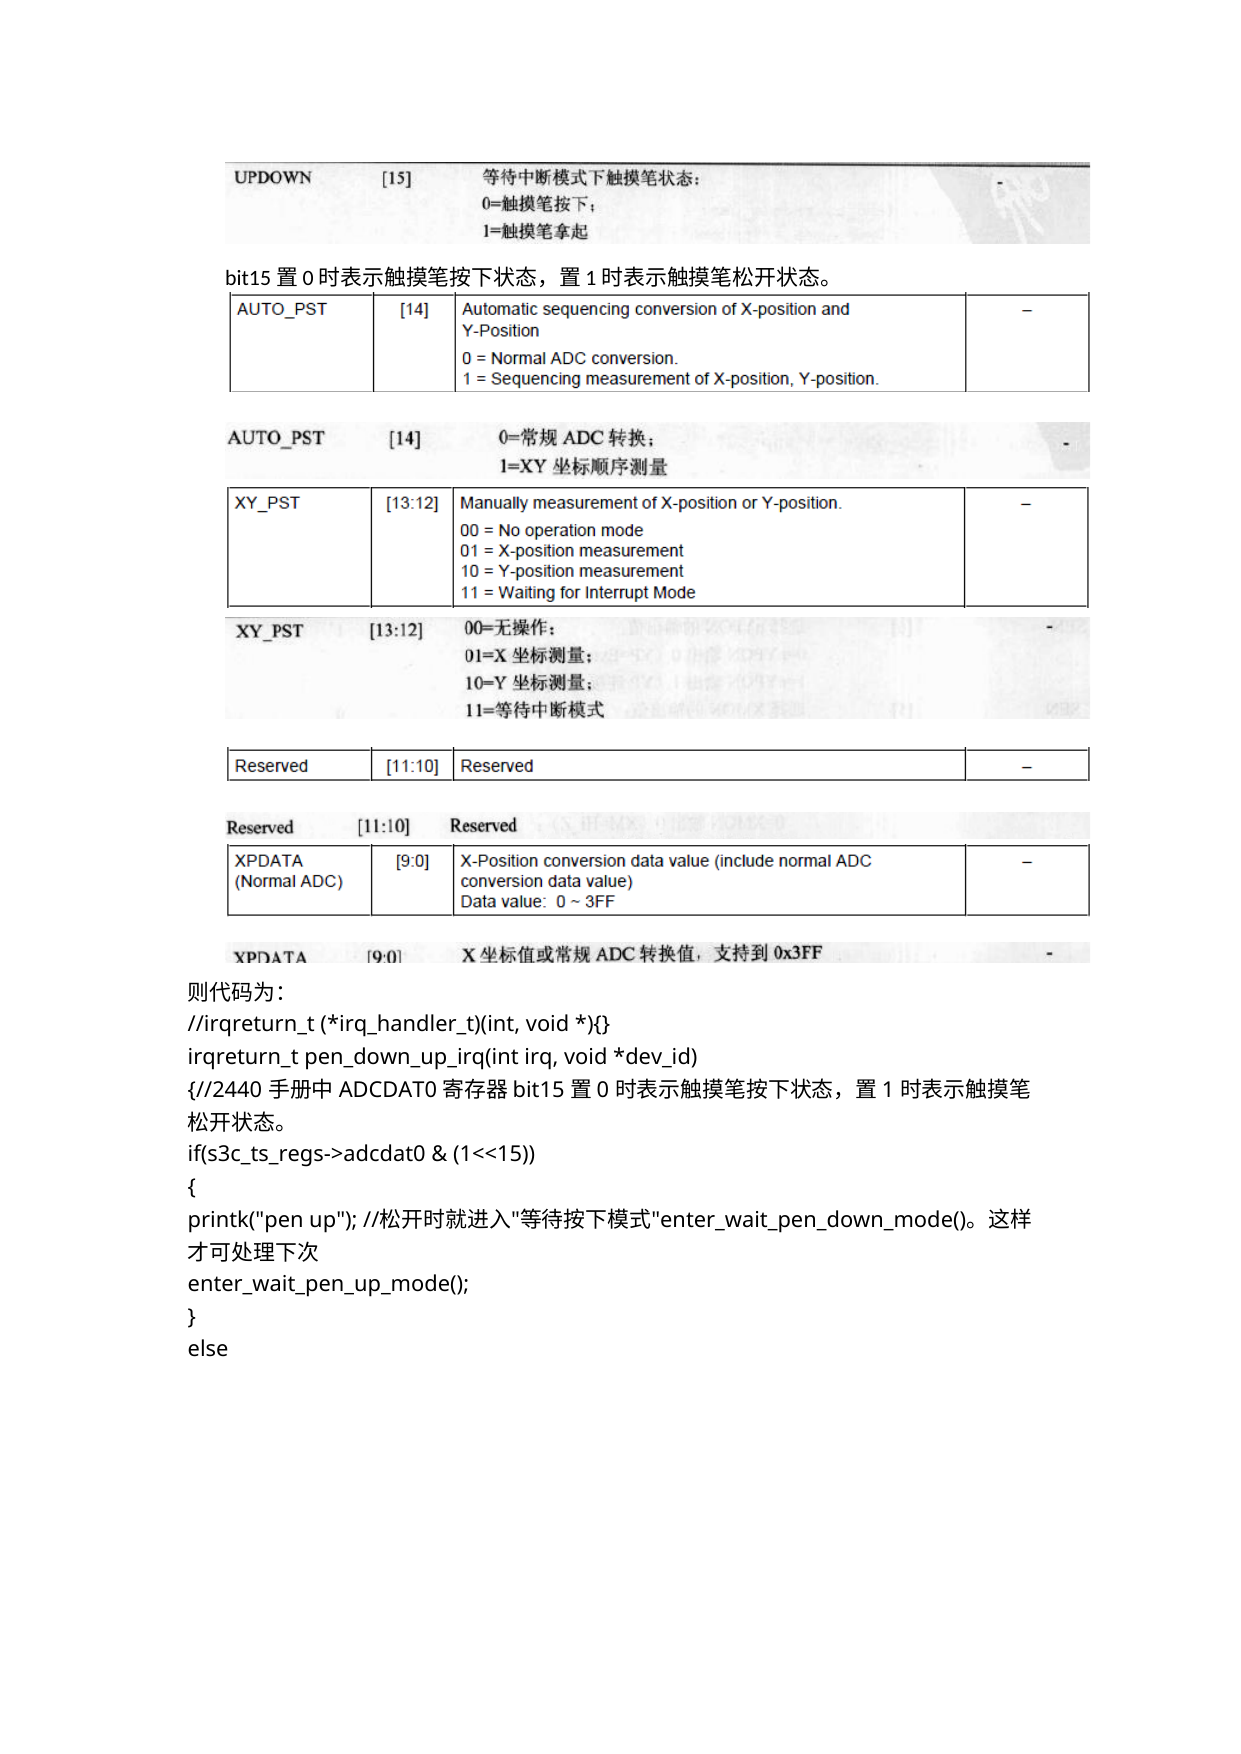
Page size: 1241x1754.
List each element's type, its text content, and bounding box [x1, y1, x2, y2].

text {//2440 手册中 ADCDAT0 寄存器bit15 置0 时表示触摸笔按下状态，置1 时表示触摸笔松开状态。 [187, 1072, 1053, 1137]
text } [187, 1299, 1053, 1332]
text irqreturn_t pen_down_up_irq(int irq, void *dev_id) [187, 1039, 1053, 1072]
list bit15 置0 时表示触摸笔按下状态，置1 时表示触摸笔松开状态。 [225, 259, 1053, 292]
picture [225, 844, 1091, 917]
picture [225, 162, 1091, 244]
picture [225, 487, 1091, 608]
text else [187, 1332, 1053, 1364]
picture [225, 422, 1091, 479]
text { [187, 1169, 1053, 1202]
text enter_wait_pen_up_mode(); [187, 1267, 1053, 1299]
text 则代码为： [187, 974, 1053, 1007]
text if(s3c_ts_regs->adcdat0 & (1<<15)) [187, 1137, 1053, 1169]
text printk("pen up"); //松开时就进入"等待按下模式"enter_wait_pen_down_mode()。这样才可处理下次 [187, 1202, 1053, 1267]
text //irqreturn_t (*irq_handler_t)(int, void *){} [187, 1007, 1053, 1039]
